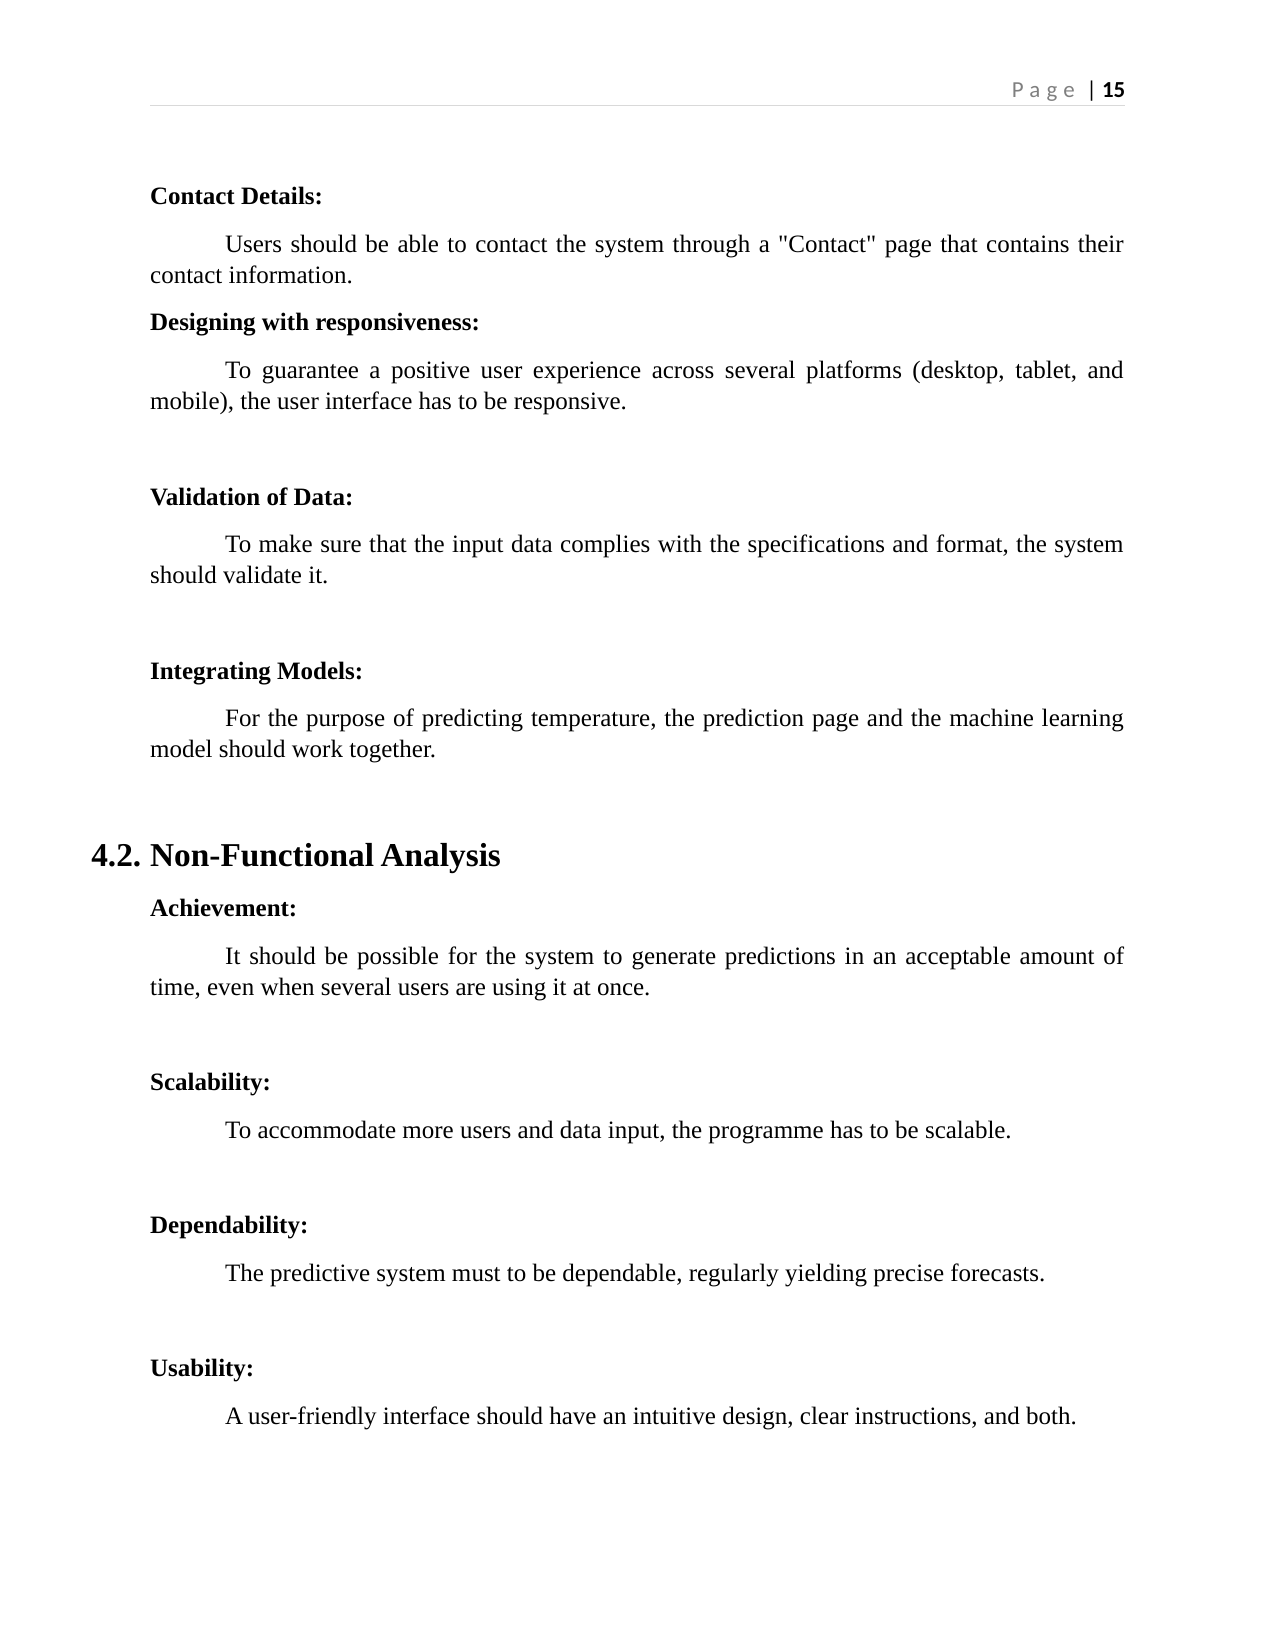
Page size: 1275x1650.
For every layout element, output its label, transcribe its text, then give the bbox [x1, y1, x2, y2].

text Validation of Data: [150, 482, 1125, 510]
text Contact Details: [150, 181, 1125, 210]
text Integrating Models: [150, 656, 1125, 684]
text It should be possible for the system to generate predictions in an acceptable amount of time, even when several users are using it at once. [150, 941, 1125, 1001]
text The predictive system must to be dependable, regularly yielding precise forecasts. [150, 1258, 1125, 1287]
text To make sure that the input data complies with the specifications and format, the system should validate it. [150, 529, 1125, 589]
text Usability: [150, 1353, 1125, 1382]
subtitle Non-Functional Analysis [91, 836, 1125, 874]
text To guarantee a positive user experience across several platforms (desktop, tablet, and mobile), the user interface has to be responsive. [150, 355, 1125, 415]
text For the purpose of predicting temperature, the prediction page and the machine learning model should work together. [150, 703, 1125, 763]
text To accommodate more users and data input, the programme has to be scalable. [150, 1115, 1125, 1144]
text Users should be able to contact the system through a "Contact" page that contains their contact information. [150, 229, 1125, 288]
text Designing with responsiveness: [150, 307, 1125, 336]
text Scalability: [150, 1067, 1125, 1096]
text A user-friendly interface should have an intuitive design, clear instructions, and both. [150, 1401, 1125, 1430]
text Dependability: [150, 1210, 1125, 1239]
text Achievement: [150, 893, 1125, 922]
